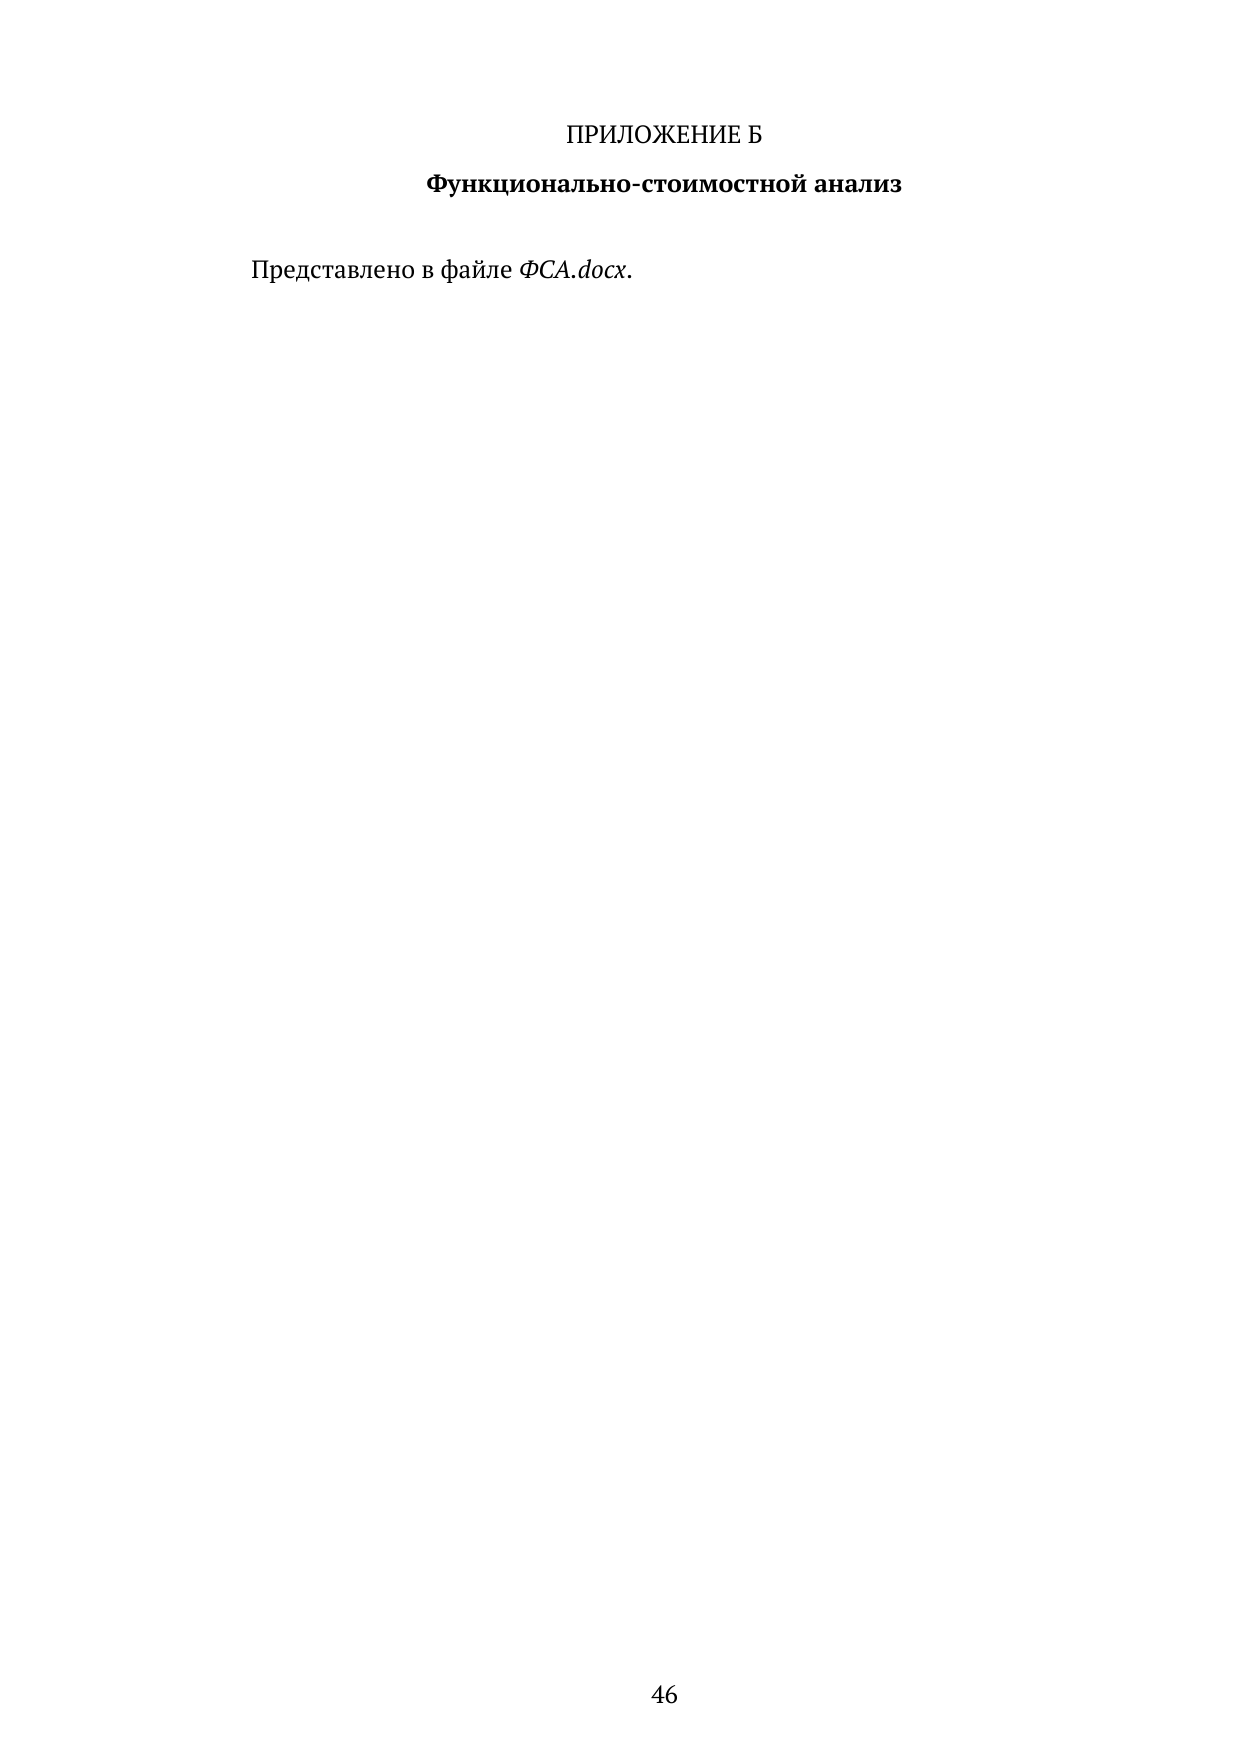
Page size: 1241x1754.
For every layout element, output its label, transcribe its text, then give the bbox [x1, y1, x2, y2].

subtitle ПРИЛОЖЕНИЕ Б Функционально-стоимостной анализ [177, 118, 1152, 199]
text Представлено в файле ФСА.docx. [177, 253, 1152, 285]
